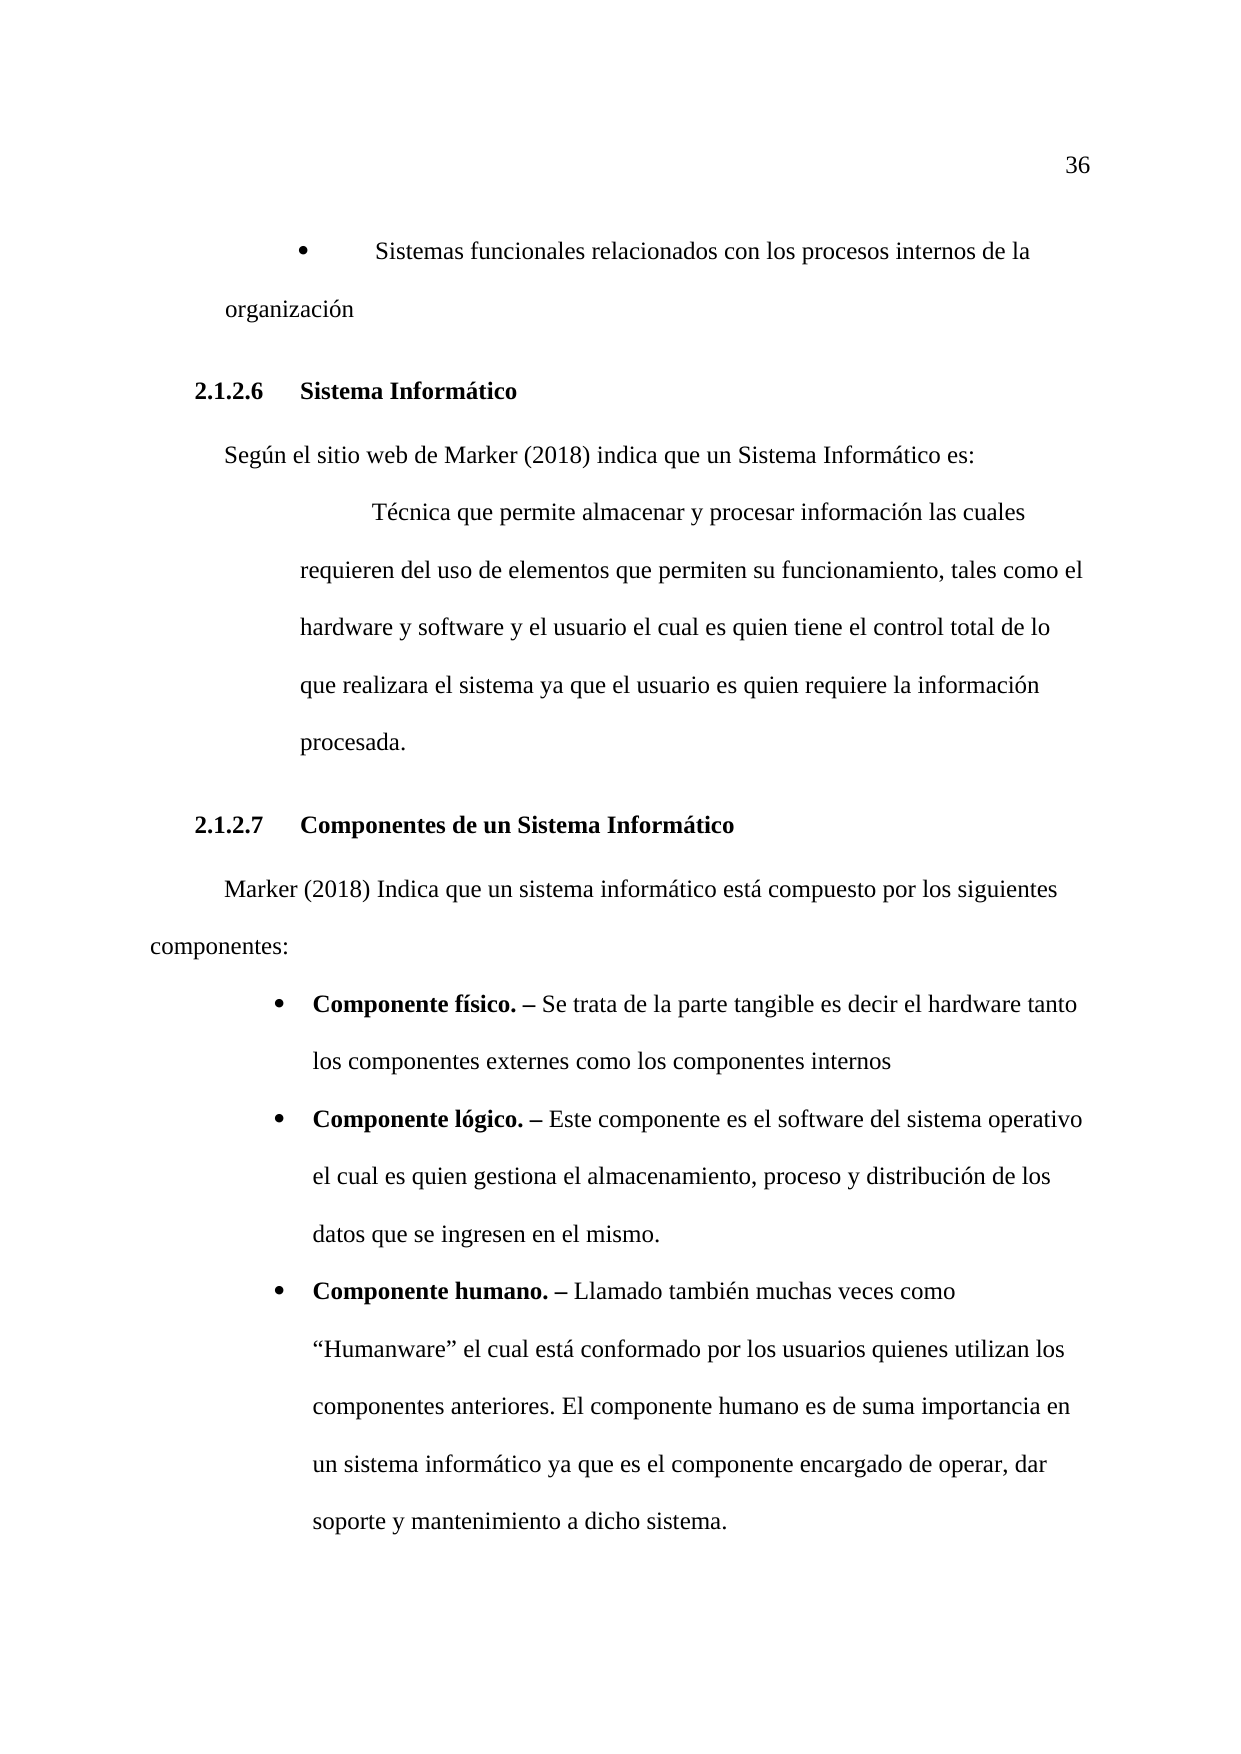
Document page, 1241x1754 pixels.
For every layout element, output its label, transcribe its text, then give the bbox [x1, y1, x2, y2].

text Según el sitio web de Marker (2018) indica que un Sistema Informático es: [150, 440, 1090, 469]
subtitle Sistema Informático [150, 376, 1090, 405]
text Técnica que permite almacenar y procesar información las cuales requieren del uso de elementos que permiten su funcionamiento, tales como el hardware y software y el usuario el cual es quien tiene el control total de lo que realizara el sistema ya que el usuario es quien requiere la información procesada. [300, 497, 1090, 756]
subtitle Componentes de un Sistema Informático [150, 810, 1090, 839]
list Sistemas funcionales relacionados con los procesos internos de la organización [225, 236, 1090, 322]
list Componente físico. – Se trata de la parte tangible es decir el hardware tanto los componentes externes como los componentes internos [275, 989, 1090, 1075]
list Componente humano. – Llamado también muchas veces como “Humanware” el cual está conformado por los usuarios quienes utilizan los componentes anteriores. El componente humano es de suma importancia en un sistema informático ya que es el componente encargado de operar, dar soporte y mantenimiento a dicho sistema. [275, 1276, 1090, 1535]
list Componente lógico. – Este componente es el software del sistema operativo el cual es quien gestiona el almacenamiento, proceso y distribución de los datos que se ingresen en el mismo. [275, 1104, 1090, 1247]
text Marker (2018) Indica que un sistema informático está compuesto por los siguientes componentes: [150, 874, 1090, 960]
